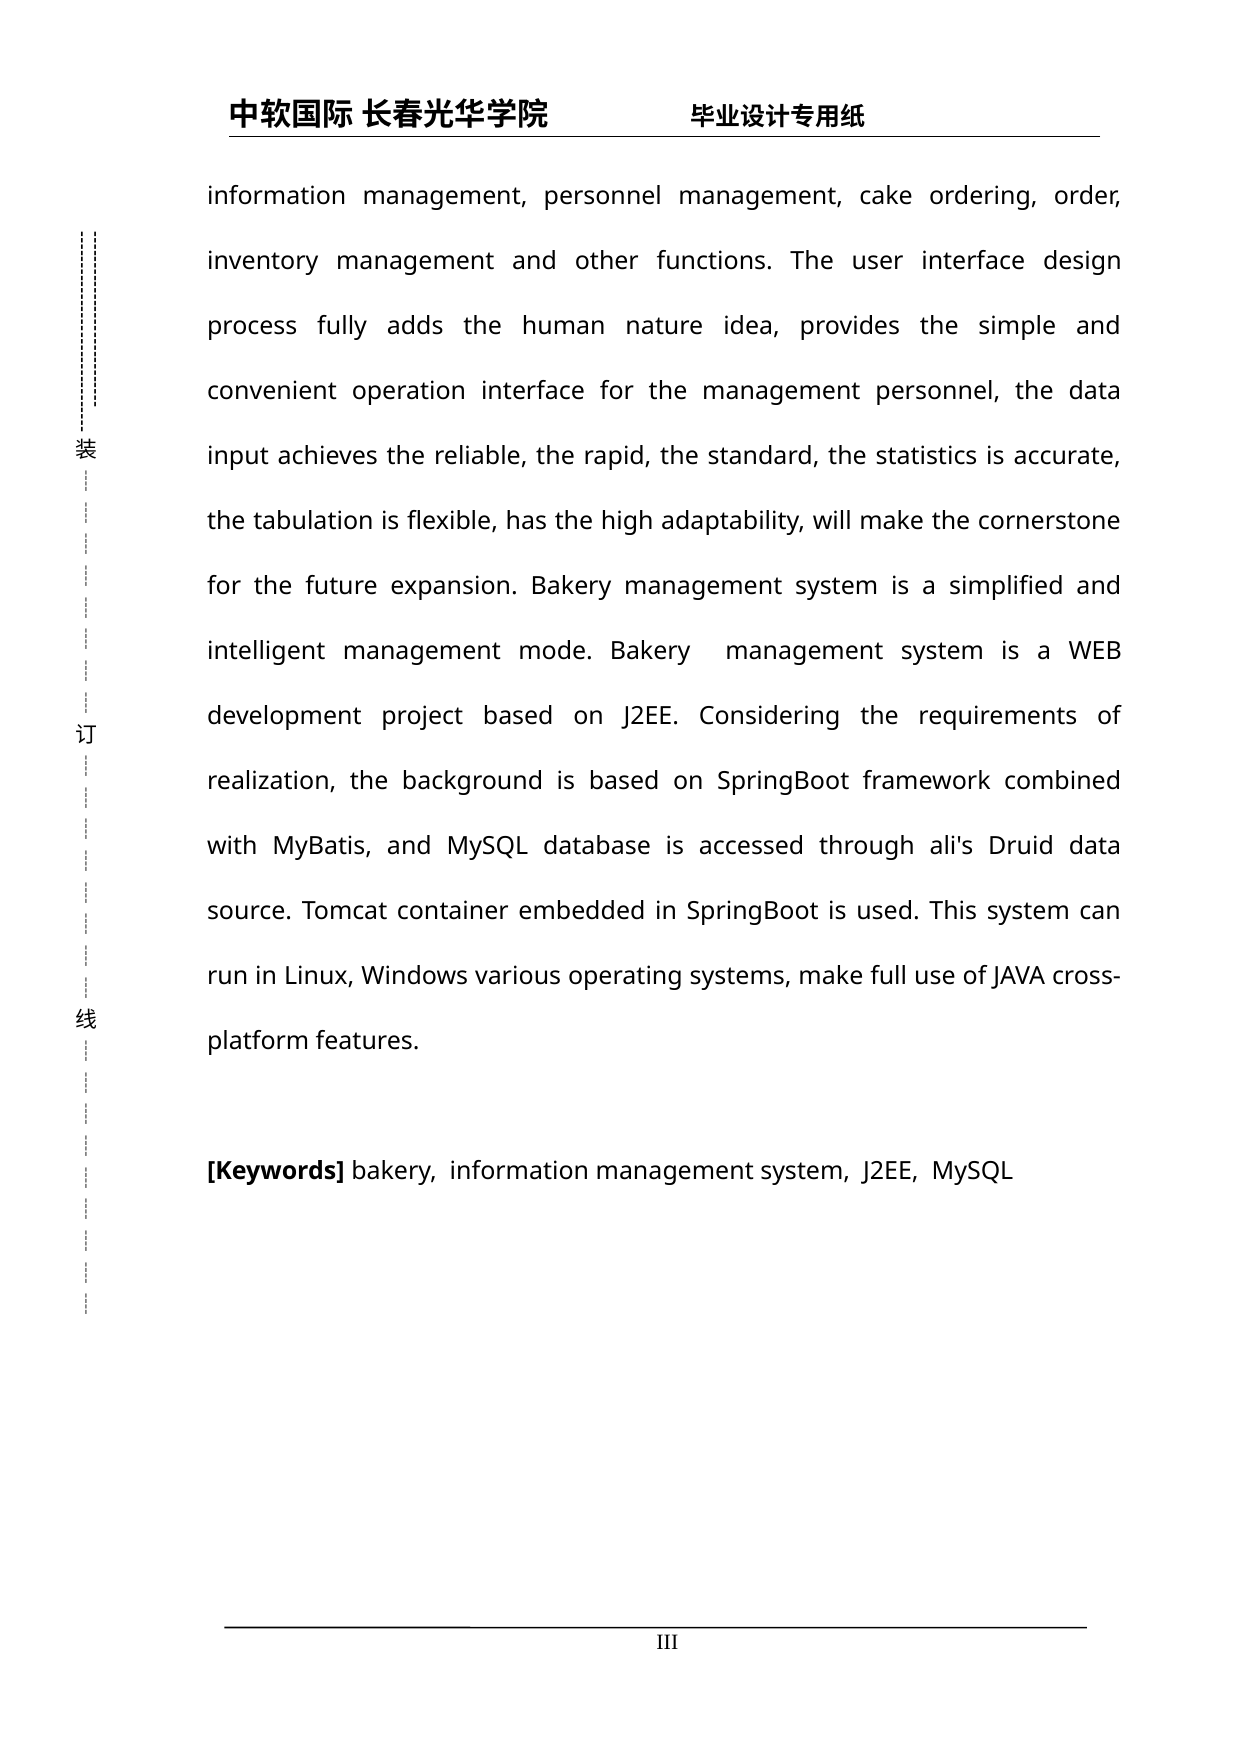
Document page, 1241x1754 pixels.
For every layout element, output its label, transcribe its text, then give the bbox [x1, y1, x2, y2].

text [Keywords] bakery, information management system, J2EE, MySQL [207, 1137, 1122, 1202]
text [207, 162, 1122, 1072]
